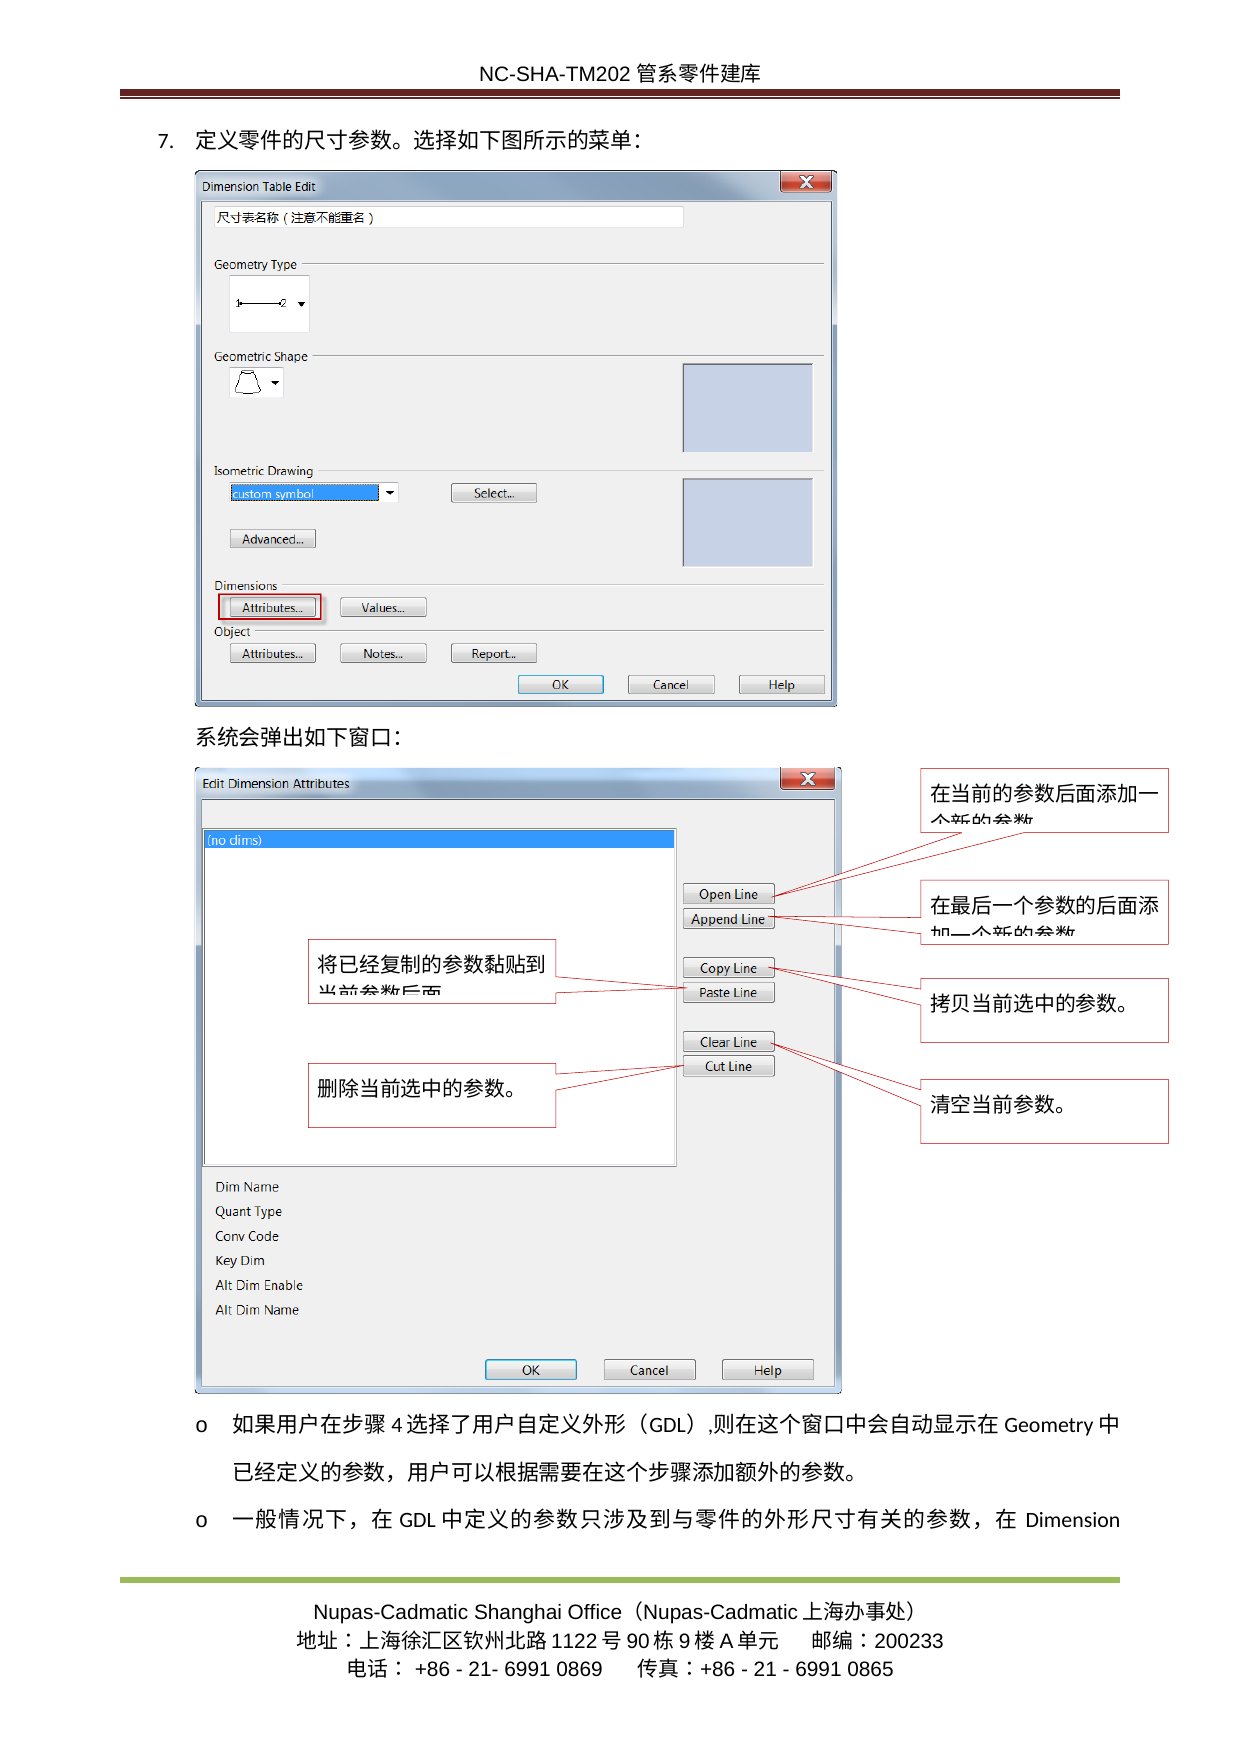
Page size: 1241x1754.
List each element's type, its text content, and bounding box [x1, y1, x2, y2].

list 定义零件的尺寸参数。选择如下图所示的菜单： [157, 123, 1120, 154]
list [195, 1502, 1120, 1534]
list 如果用户在步骤4选择了用户自定义外形（GDL）,则在这个窗口中会自动显示在Geometry中已经定义的参数，用户可以根据需要在这个步骤添加额外的参数。 [195, 1407, 1120, 1487]
picture [194, 170, 838, 707]
picture [194, 767, 842, 1394]
list 系统会弹出如下窗口： [195, 719, 1120, 751]
